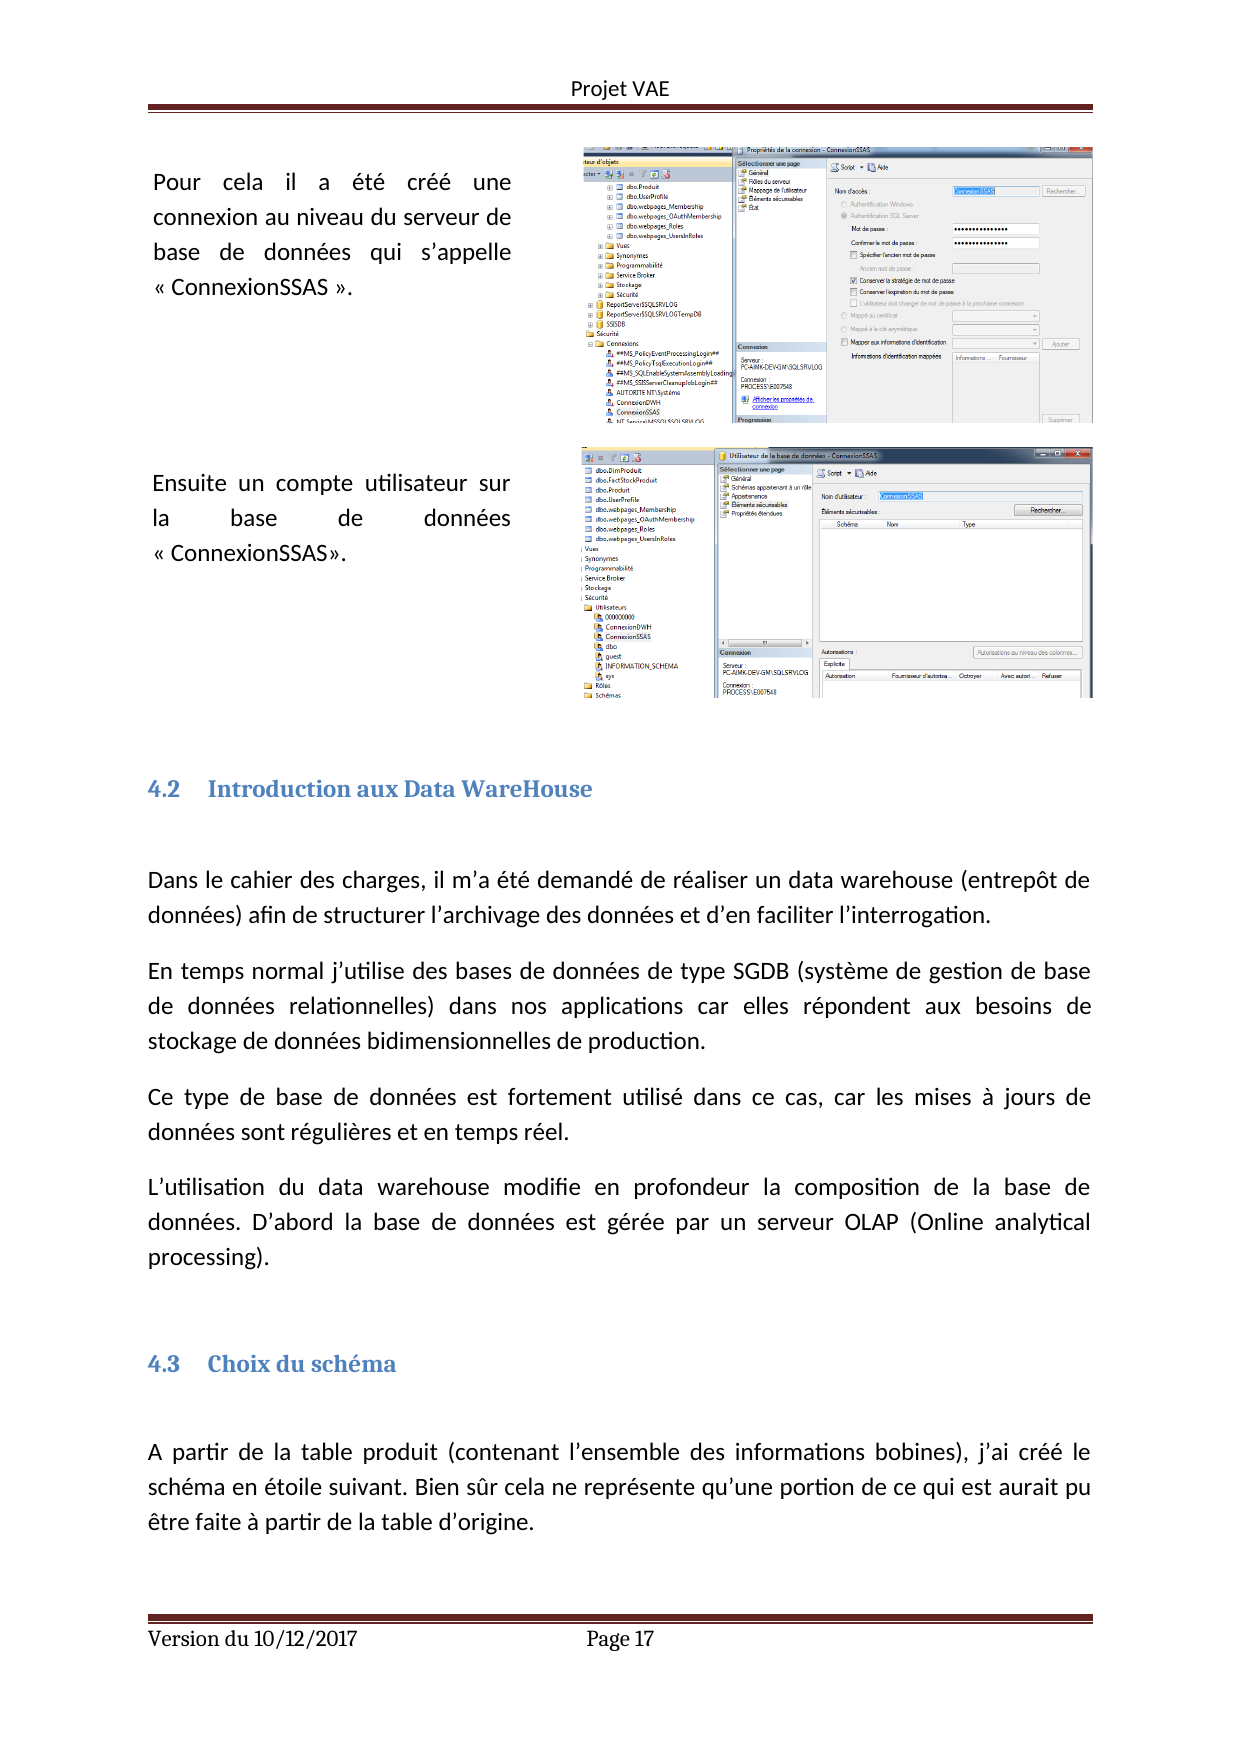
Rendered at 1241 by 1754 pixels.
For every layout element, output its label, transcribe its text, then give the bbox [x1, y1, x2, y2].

subtitle Choix du schéma [148, 1350, 1093, 1379]
text En temps normal j’utilise des bases de données de type SGDB (système de gestion de base de données relationnelles) dans nos applications car elles répondent aux besoins de stockage de données bidimensionnelles de production. [148, 955, 1093, 1055]
subtitle Introduction aux Data WareHouse [148, 775, 1093, 804]
picture [583, 147, 1093, 423]
text Dans le cahier des charges, il m’a été demandé de réaliser un data warehouse (entrepôt de données) afin de structurer l’archivage des données et d’en faciliter l’interrogation. [148, 864, 1093, 929]
picture [581, 447, 1093, 698]
text A partir de la table produit (contenant l’ensemble des informations bobines), j’ai créé le schéma en étoile suivant. Bien sûr cela ne représente qu’une portion de ce qui est aurait pu être faite à partir de la table d’origine. [148, 1436, 1093, 1537]
text Ce type de base de données est fortement utilisé dans ce cas, car les mises à jours de données sont régulières et en temps réel. [148, 1081, 1093, 1146]
text L’utilisation du data warehouse modifie en profondeur la composition de la base de données. D’abord la base de données est gérée par un serveur OLAP (Online analytical processing). [148, 1172, 1093, 1272]
